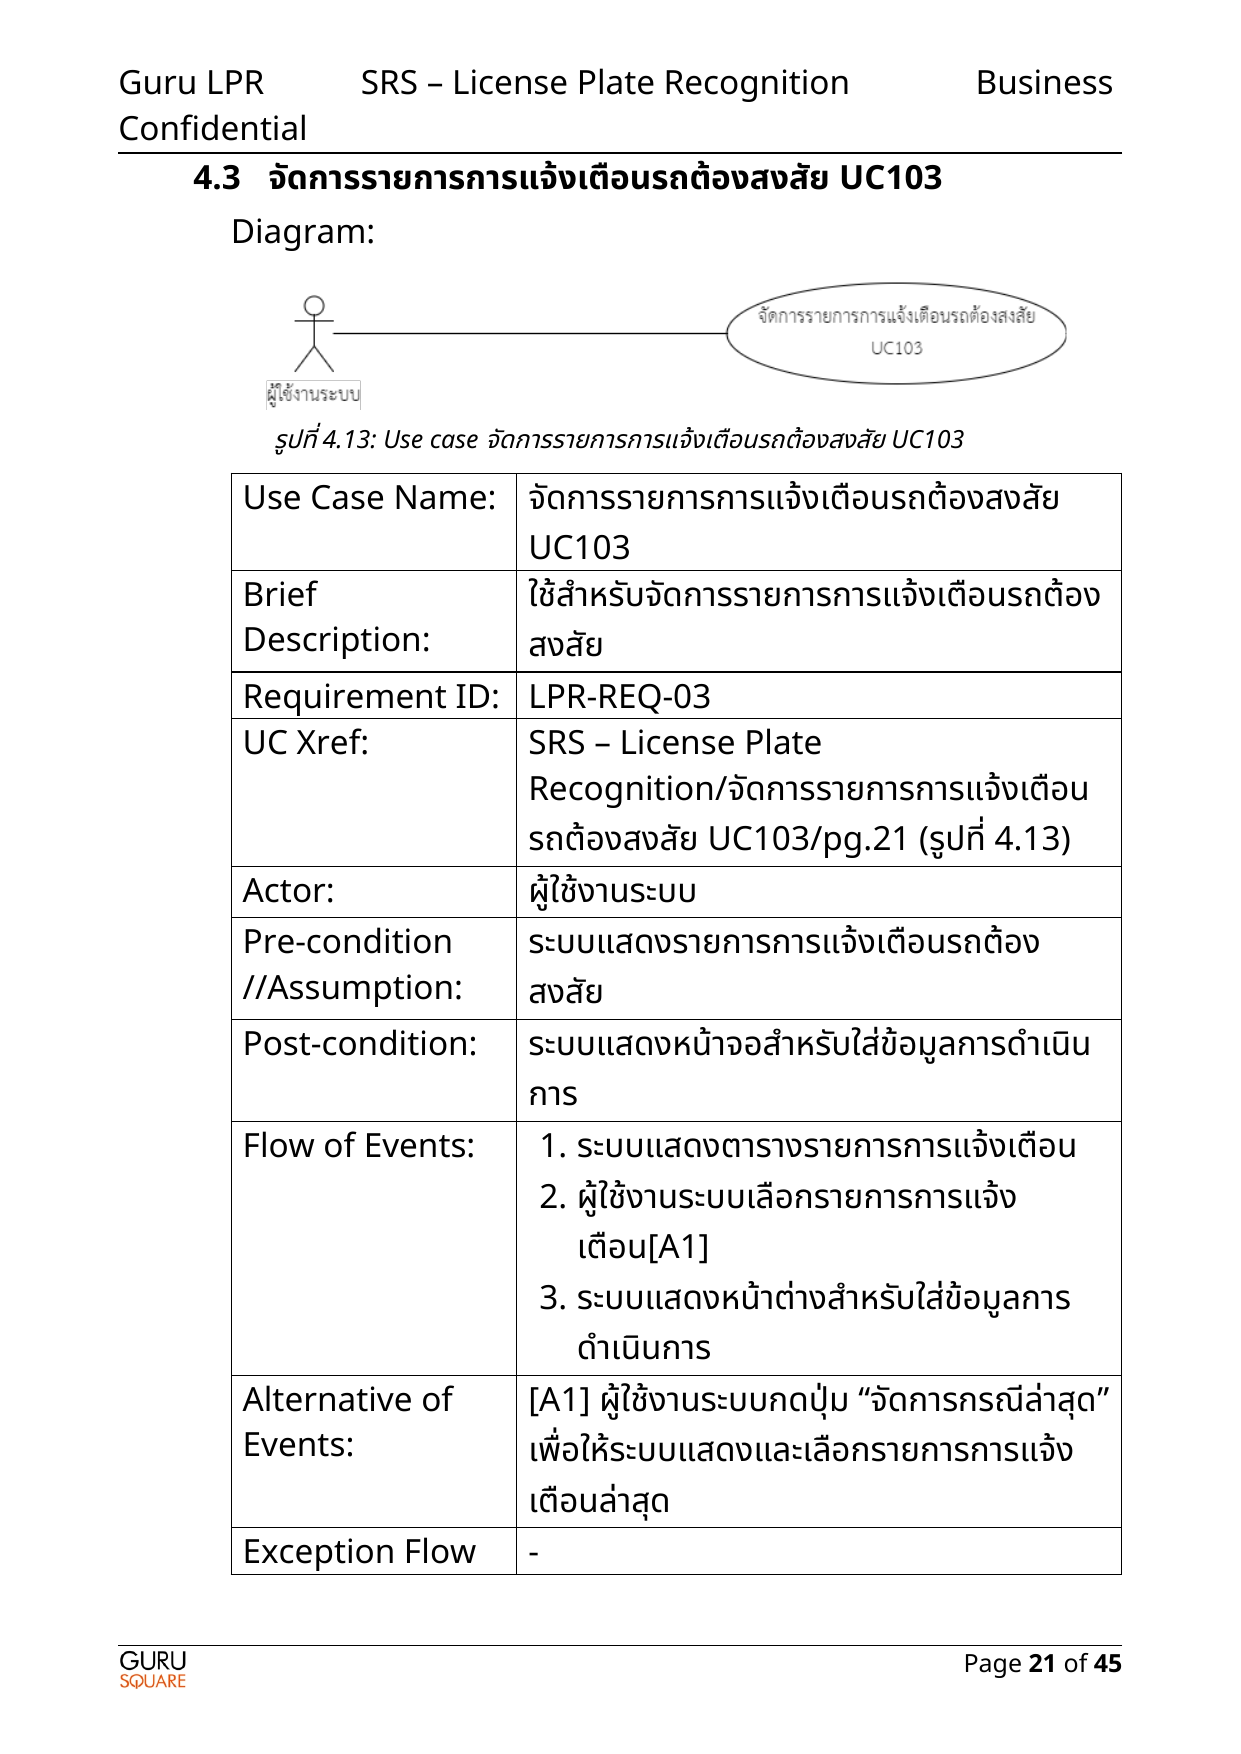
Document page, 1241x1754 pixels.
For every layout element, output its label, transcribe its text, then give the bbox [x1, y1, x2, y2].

table_cell Post-condition: [232, 1020, 516, 1121]
table_header จัดการรายการการแจ้งเตือนรถต้องสงสัย UC103 [517, 474, 1121, 569]
text รูปที่ .: Use case จัดการรายการการแจ้งเตือนรถต้องสงสัย UC103 [118, 422, 1122, 460]
table_cell Brief Description: [232, 571, 516, 671]
picture [118, 1648, 188, 1690]
table_cell ใช้สำหรับจัดการรายการการแจ้งเตือนรถต้องสงสัย [517, 571, 1121, 671]
table_cell ระบบแสดงหน้าจอสำหรับใส่ข้อมูลการดำเนินการ [517, 1020, 1121, 1121]
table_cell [232, 1528, 516, 1574]
table_cell Actor: [232, 867, 516, 917]
table_cell ระบบแสดงรายการการแจ้งเตือนรถต้องสงสัย [517, 918, 1121, 1019]
picture [248, 273, 1067, 410]
table_cell Requirement ID: [232, 673, 516, 718]
table_cell ผู้ใช้งานระบบ [517, 867, 1121, 917]
table_cell LPR-REQ-03 [517, 673, 1121, 718]
table_cell ระบบแสดงตารางรายการการแจ้งเตือน ผู้ใช้งานระบบเลือกรายการการแจ้งเตือน[A1] ระบบแสดงหน้าต่างสำหรับใส่ข้อมูลการดำเนินการ [517, 1122, 1121, 1375]
subtitle จัดการรายการการแจ้งเตือนรถต้องสงสัย UC103 [193, 154, 1122, 204]
table_cell UC Xref: [232, 719, 516, 866]
table_cell - [517, 1528, 1121, 1574]
table_cell Alternative of Events: [232, 1376, 516, 1527]
text Diagram: [231, 208, 1122, 254]
table_cell [A1] ผู้ใช้งานระบบกดปุ่ม “จัดการกรณีล่าสุด” เพื่อให้ระบบแสดงและเลือกรายการการแจ้งเตือนล่าสุด [517, 1376, 1121, 1527]
table_header Use Case Name: [232, 474, 516, 569]
table_cell Pre-condition //Assumption: [232, 918, 516, 1019]
table_cell Flow of Events: [232, 1122, 516, 1375]
